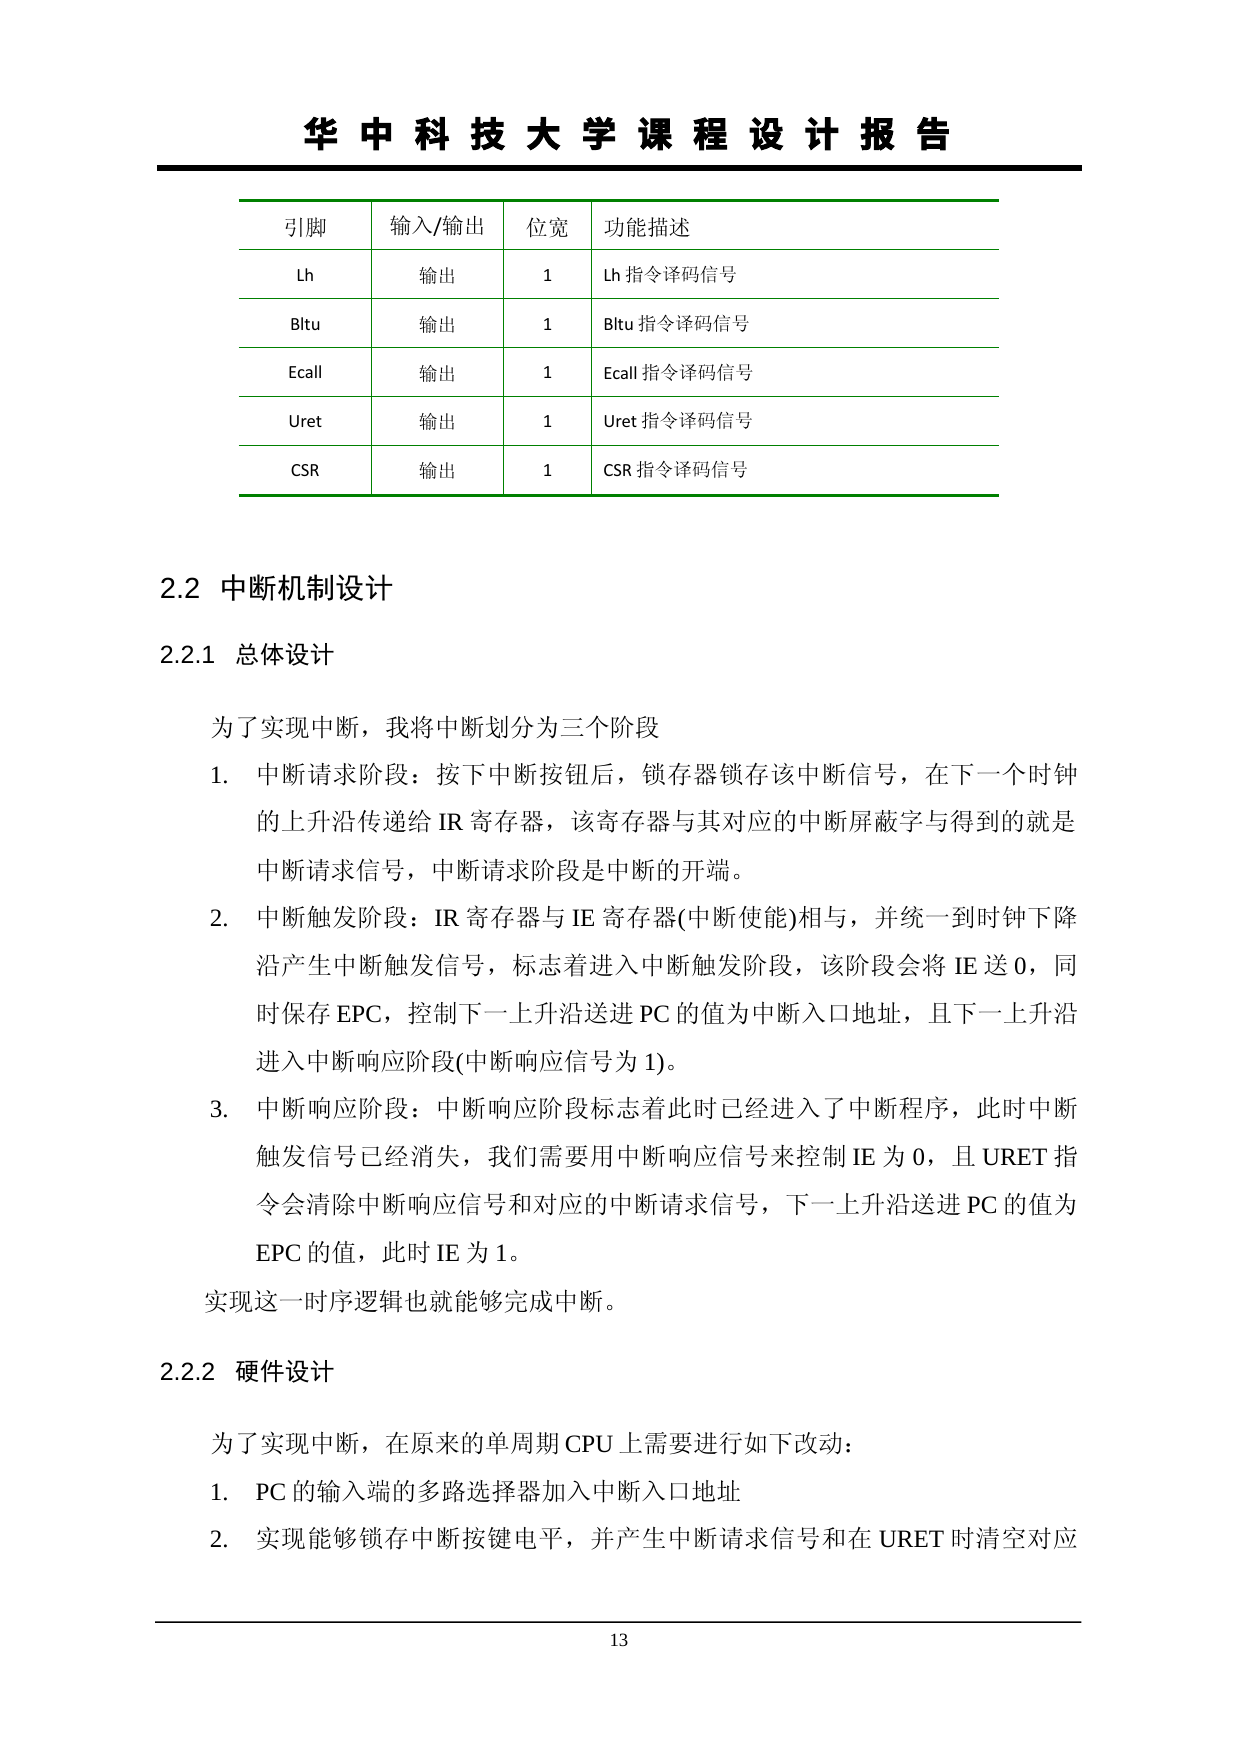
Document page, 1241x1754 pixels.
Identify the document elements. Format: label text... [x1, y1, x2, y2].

table_cell 输出 [372, 446, 503, 494]
table_cell Uret指令译码信号 [592, 397, 999, 445]
table_cell 1 [504, 250, 591, 298]
table_cell Lh [239, 250, 371, 298]
list 中断响应阶段：中断响应阶段标志着此时已经进入了中断程序，此时中断触发信号已经消失，我们需要用中断响应信号来控制IE为0，且URET指令会清除中断响应信号和对应的中断请求信号，下一上升沿送进PC的值为EPC的值，此时IE为1。 [209, 1084, 1078, 1275]
table_cell Uret [239, 397, 371, 445]
table_cell 输出 [372, 250, 503, 298]
subtitle 总体设计 [159, 630, 1078, 678]
text 为了实现中断，在原来的单周期CPU上需要进行如下改动： [159, 1419, 1078, 1466]
table_cell CSR [239, 446, 371, 494]
text 为了实现中断，我将中断划分为三个阶段 [159, 702, 1078, 749]
table_header 位宽 [504, 202, 591, 249]
list 中断触发阶段：IR寄存器与IE寄存器(中断使能)相与，并统一到时钟下降沿产生中断触发信号，标志着进入中断触发阶段，该阶段会将IE送0，同时保存EPC，控制下一上升沿送进PC的值为中断入口地址，且下一上升沿进入中断响应阶段(中断响应信号为1)。 [209, 893, 1078, 1084]
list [209, 1514, 1078, 1562]
table_header 输入/输出 [372, 202, 503, 249]
table_cell 1 [504, 446, 591, 494]
table_cell Ecall指令译码信号 [592, 348, 999, 396]
subtitle 硬件设计 [159, 1347, 1078, 1395]
table_cell 输出 [372, 397, 503, 445]
subtitle 中断机制设计 [159, 569, 1053, 605]
table_header 功能描述 [592, 202, 999, 249]
table_cell 输出 [372, 299, 503, 347]
text 实现这一时序逻辑也就能够完成中断。 [159, 1275, 1078, 1323]
table_cell CSR指令译码信号 [592, 446, 999, 494]
table_header 引脚 [239, 202, 371, 249]
table_cell 1 [504, 397, 591, 445]
table_cell Lh指令译码信号 [592, 250, 999, 298]
table_cell 1 [504, 348, 591, 396]
list PC的输入端的多路选择器加入中断入口地址 [209, 1466, 1078, 1514]
table_cell Ecall [239, 348, 371, 396]
table_cell 输出 [372, 348, 503, 396]
table_cell Bltu指令译码信号 [592, 299, 999, 347]
list 中断请求阶段：按下中断按钮后，锁存器锁存该中断信号，在下一个时钟的上升沿传递给IR寄存器，该寄存器与其对应的中断屏蔽字与得到的就是中断请求信号，中断请求阶段是中断的开端。 [209, 749, 1078, 893]
table_cell Bltu [239, 299, 371, 347]
table_cell 1 [504, 299, 591, 347]
